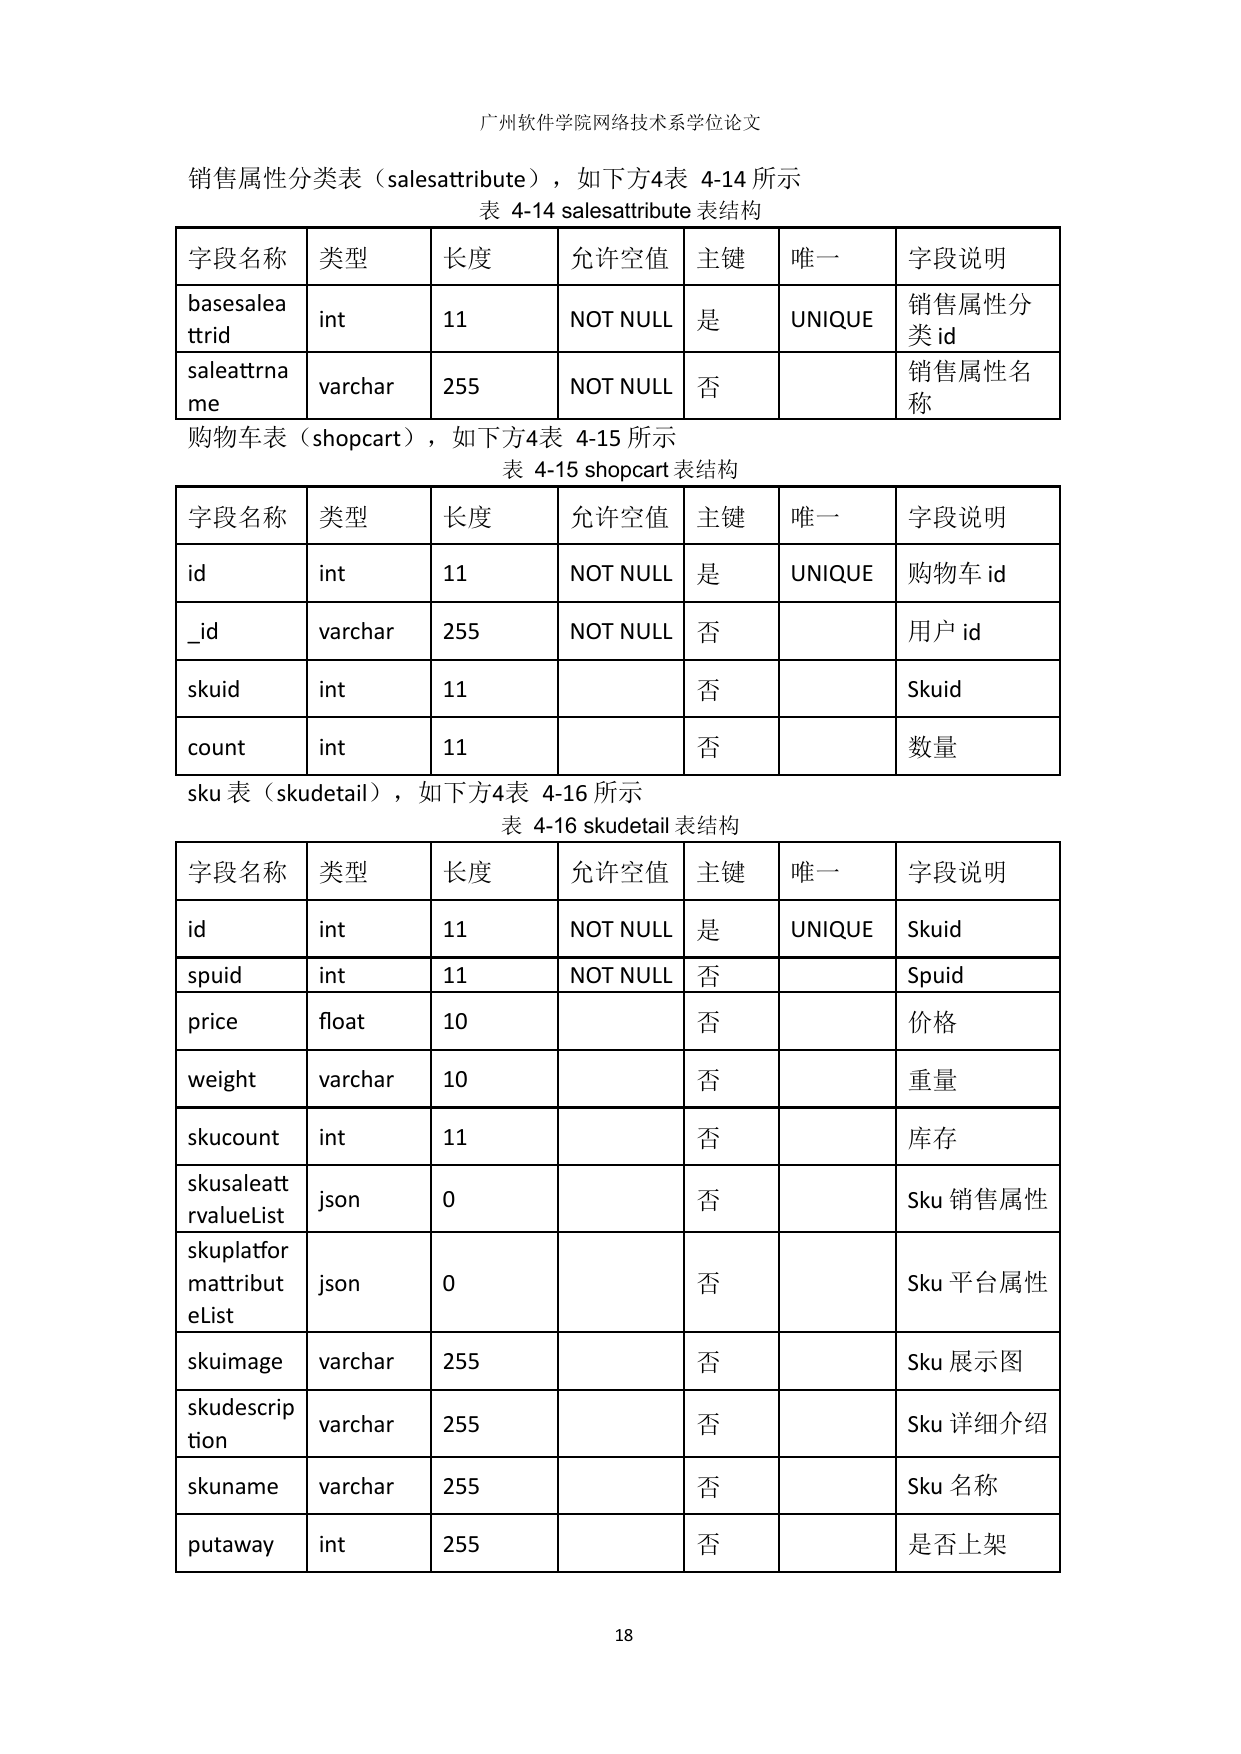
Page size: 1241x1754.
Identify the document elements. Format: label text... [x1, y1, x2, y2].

table_cell [780, 1051, 895, 1106]
table_cell [780, 353, 895, 418]
table_cell _id [177, 603, 306, 658]
table_cell 否 [685, 603, 778, 658]
table_cell [559, 993, 683, 1049]
table_cell int [308, 959, 430, 991]
table_cell skuplatformattributeList [177, 1233, 306, 1331]
table_cell NOT NULL [559, 959, 683, 991]
table_cell [559, 1515, 683, 1571]
table_cell varchar [308, 1391, 430, 1456]
table_cell Sku详细介绍 [897, 1391, 1059, 1456]
table_cell 否 [685, 1391, 778, 1456]
table_cell Sku展示图 [897, 1333, 1059, 1388]
table_cell Sku销售属性 [897, 1166, 1059, 1231]
table_cell [559, 718, 683, 774]
table_cell 数量 [897, 718, 1059, 774]
table_cell 否 [685, 1109, 778, 1164]
table_cell 否 [685, 1515, 778, 1571]
table_cell [780, 1458, 895, 1513]
table_header 字段名称 [177, 229, 306, 284]
table_cell [780, 1109, 895, 1164]
table_cell 11 [432, 1109, 557, 1164]
table_cell [780, 959, 895, 991]
table_cell varchar [308, 603, 430, 658]
table_header 允许空值 [559, 843, 683, 899]
table_header 允许空值 [559, 488, 683, 543]
table_cell int [308, 545, 430, 601]
text 表 4-16 skudetail表结构 [187, 808, 1053, 841]
table_cell basesaleattrid [177, 286, 306, 351]
table_cell [559, 1391, 683, 1456]
table_cell 11 [432, 545, 557, 601]
table_cell NOT NULL [559, 901, 683, 956]
table_cell skucount [177, 1109, 306, 1164]
table_cell [559, 1109, 683, 1164]
table_cell skuid [177, 661, 306, 716]
table_cell id [177, 901, 306, 956]
table_cell 255 [432, 1515, 557, 1571]
table_cell NOT NULL [559, 545, 683, 601]
table_cell 否 [685, 1458, 778, 1513]
table_cell [559, 661, 683, 716]
text 表 4-14 salesattribute表结构 [187, 194, 1053, 226]
table_cell 0 [432, 1233, 557, 1331]
table_header 字段说明 [897, 488, 1059, 543]
table_cell 否 [685, 353, 778, 418]
table_cell 否 [685, 1166, 778, 1231]
table_cell [559, 1233, 683, 1331]
table_cell 11 [432, 286, 557, 351]
table_cell Skuid [897, 901, 1059, 956]
text 销售属性分类表（salesattribute），如下方表 4-14所示 [187, 161, 1053, 194]
table_header 类型 [308, 843, 430, 899]
table_cell 购物车id [897, 545, 1059, 601]
table_cell 重量 [897, 1051, 1059, 1106]
table_header 唯一 [780, 229, 895, 284]
table_cell 10 [432, 1051, 557, 1106]
table_cell json [308, 1166, 430, 1231]
table_cell 11 [432, 901, 557, 956]
table_cell count [177, 718, 306, 774]
table_header 允许空值 [559, 229, 683, 284]
table_cell json [308, 1233, 430, 1331]
table_cell putaway [177, 1515, 306, 1571]
table_cell 是 [685, 901, 778, 956]
table_header 唯一 [780, 843, 895, 899]
table_cell Sku名称 [897, 1458, 1059, 1513]
table_cell [780, 1166, 895, 1231]
text 表 4-15 shopcart表结构 [187, 453, 1053, 485]
table_cell skusaleattrvalueList [177, 1166, 306, 1231]
table_cell int [308, 286, 430, 351]
table_header 长度 [432, 488, 557, 543]
table_cell 否 [685, 1233, 778, 1331]
table_header 字段说明 [897, 843, 1059, 899]
table_cell [780, 718, 895, 774]
table_cell int [308, 1515, 430, 1571]
table_header 字段说明 [897, 229, 1059, 284]
table_cell [780, 603, 895, 658]
table_cell [780, 1333, 895, 1388]
table_cell 255 [432, 1333, 557, 1388]
table_cell skuname [177, 1458, 306, 1513]
table_cell 库存 [897, 1109, 1059, 1164]
table_cell int [308, 718, 430, 774]
table_cell varchar [308, 1458, 430, 1513]
table_cell 10 [432, 993, 557, 1049]
table_cell int [308, 901, 430, 956]
table_cell int [308, 1109, 430, 1164]
table_cell [559, 1333, 683, 1388]
table_cell Skuid [897, 661, 1059, 716]
table_cell 否 [685, 993, 778, 1049]
table_cell NOT NULL [559, 286, 683, 351]
text 购物车表（shopcart），如下方表 4-15所示 [187, 420, 1053, 453]
table_cell UNIQUE [780, 545, 895, 601]
table_cell Sku平台属性 [897, 1233, 1059, 1331]
table_header 主键 [685, 229, 778, 284]
table_cell 否 [685, 1333, 778, 1388]
table_cell [780, 1391, 895, 1456]
table_cell 11 [432, 661, 557, 716]
table_cell 销售属性分类id [897, 286, 1059, 351]
table_header 长度 [432, 229, 557, 284]
table_cell varchar [308, 1051, 430, 1106]
table_cell 是 [685, 545, 778, 601]
table_cell [780, 993, 895, 1049]
table_cell varchar [308, 1333, 430, 1388]
table_cell skuimage [177, 1333, 306, 1388]
table_cell [559, 1051, 683, 1106]
table_cell id [177, 545, 306, 601]
table_cell NOT NULL [559, 353, 683, 418]
table_header 长度 [432, 843, 557, 899]
table_header 主键 [685, 488, 778, 543]
table_cell 11 [432, 718, 557, 774]
table_cell 否 [685, 718, 778, 774]
table_cell [559, 1458, 683, 1513]
table_header 字段名称 [177, 488, 306, 543]
table_cell 是否上架 [897, 1515, 1059, 1571]
table_cell UNIQUE [780, 286, 895, 351]
table_cell spuid [177, 959, 306, 991]
table_cell 是 [685, 286, 778, 351]
table_cell [559, 1166, 683, 1231]
table_cell 销售属性名称 [897, 353, 1059, 418]
table_cell skudescription [177, 1391, 306, 1456]
text sku表（skudetail），如下方表 4-16所示 [187, 776, 1053, 808]
table_cell 否 [685, 959, 778, 991]
table_cell 0 [432, 1166, 557, 1231]
table_cell 11 [432, 959, 557, 991]
table_cell 255 [432, 353, 557, 418]
table_header 类型 [308, 229, 430, 284]
table_cell 255 [432, 1391, 557, 1456]
table_cell 否 [685, 1051, 778, 1106]
table_cell [780, 1515, 895, 1571]
table_cell float [308, 993, 430, 1049]
table_cell weight [177, 1051, 306, 1106]
table_cell [780, 661, 895, 716]
table_cell int [308, 661, 430, 716]
table_cell [780, 1233, 895, 1331]
table_cell 价格 [897, 993, 1059, 1049]
table_cell 255 [432, 603, 557, 658]
table_header 字段名称 [177, 843, 306, 899]
table_header 类型 [308, 488, 430, 543]
table_cell price [177, 993, 306, 1049]
table_cell 否 [685, 661, 778, 716]
table_cell 用户id [897, 603, 1059, 658]
table_header 唯一 [780, 488, 895, 543]
table_cell UNIQUE [780, 901, 895, 956]
table_cell NOT NULL [559, 603, 683, 658]
table_cell 255 [432, 1458, 557, 1513]
table_header 主键 [685, 843, 778, 899]
table_cell Spuid [897, 959, 1059, 991]
table_cell saleattrname [177, 353, 306, 418]
table_cell varchar [308, 353, 430, 418]
